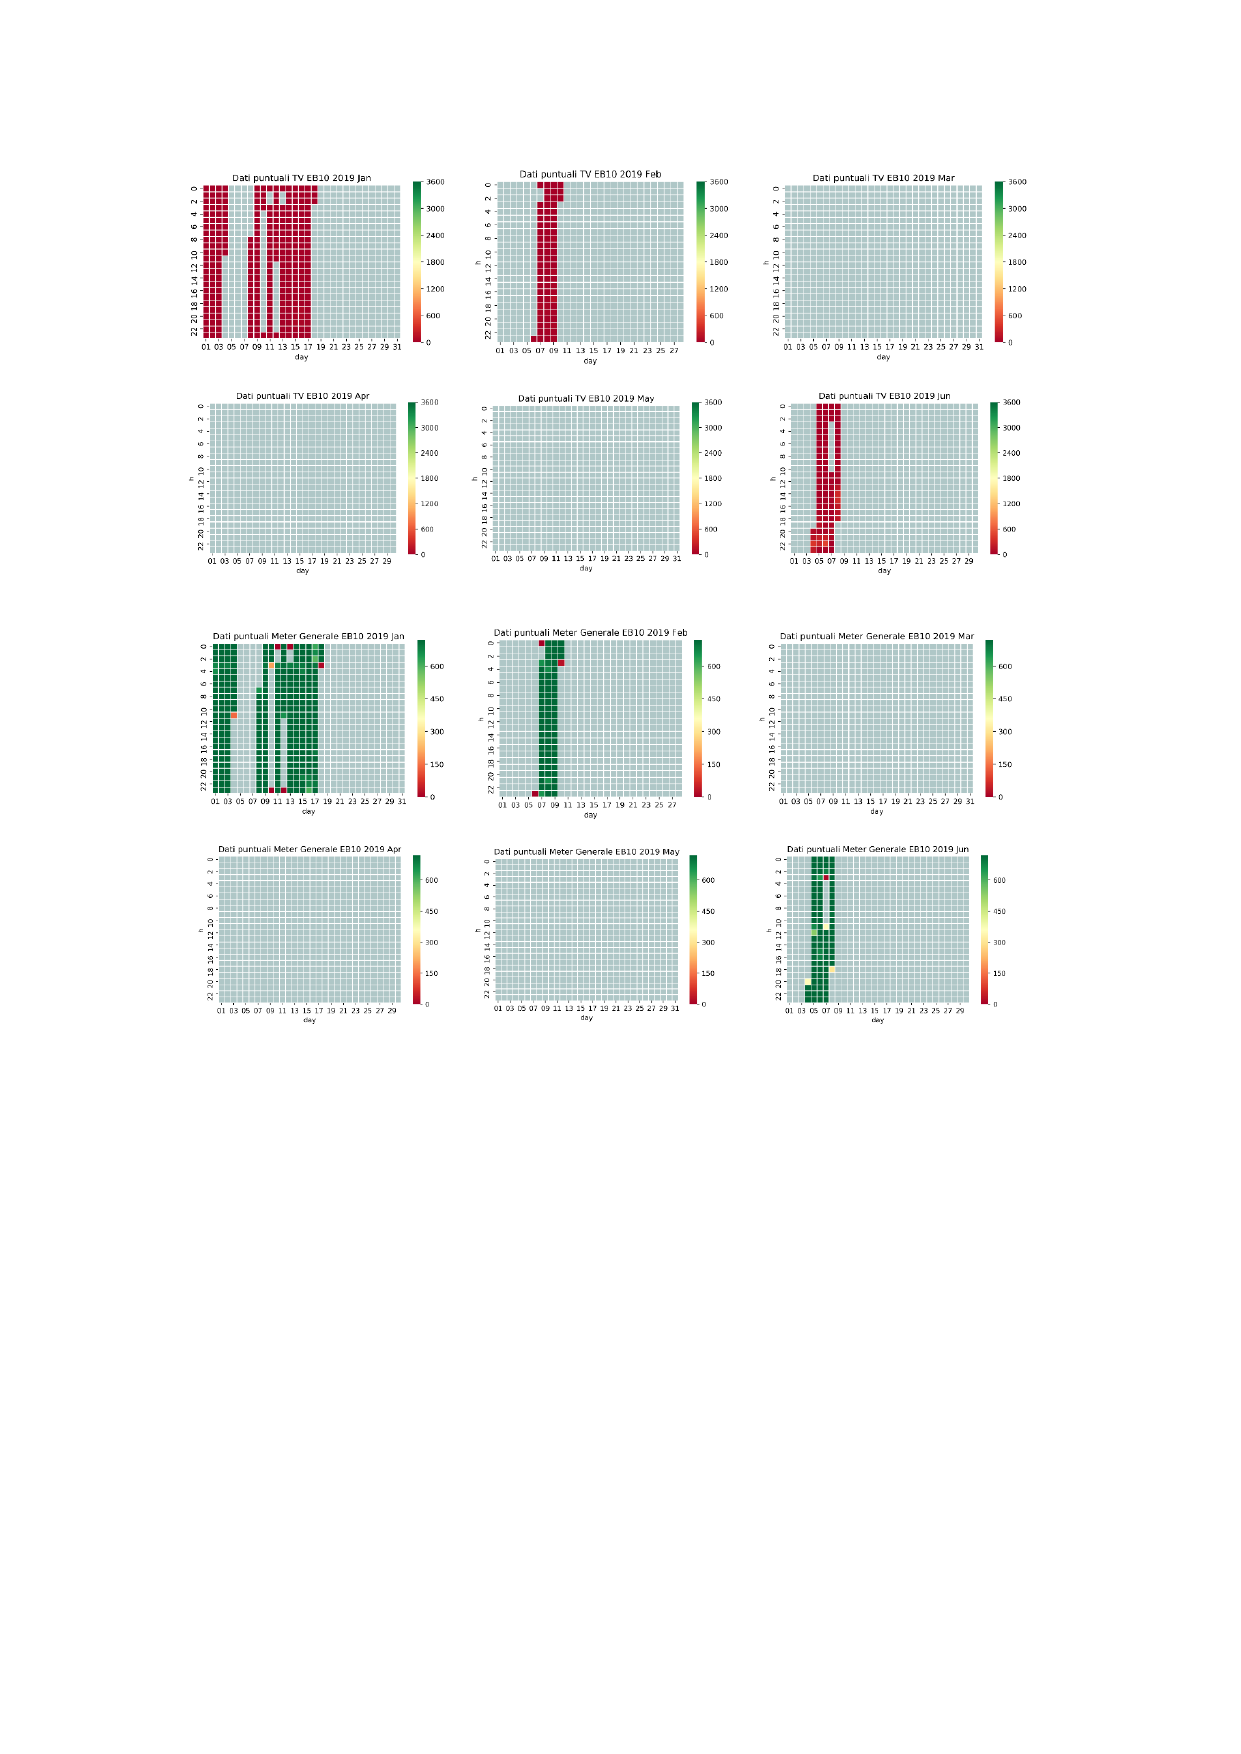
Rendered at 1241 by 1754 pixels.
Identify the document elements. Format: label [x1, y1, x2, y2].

picture [180, 147, 1061, 588]
picture [190, 606, 1050, 1037]
